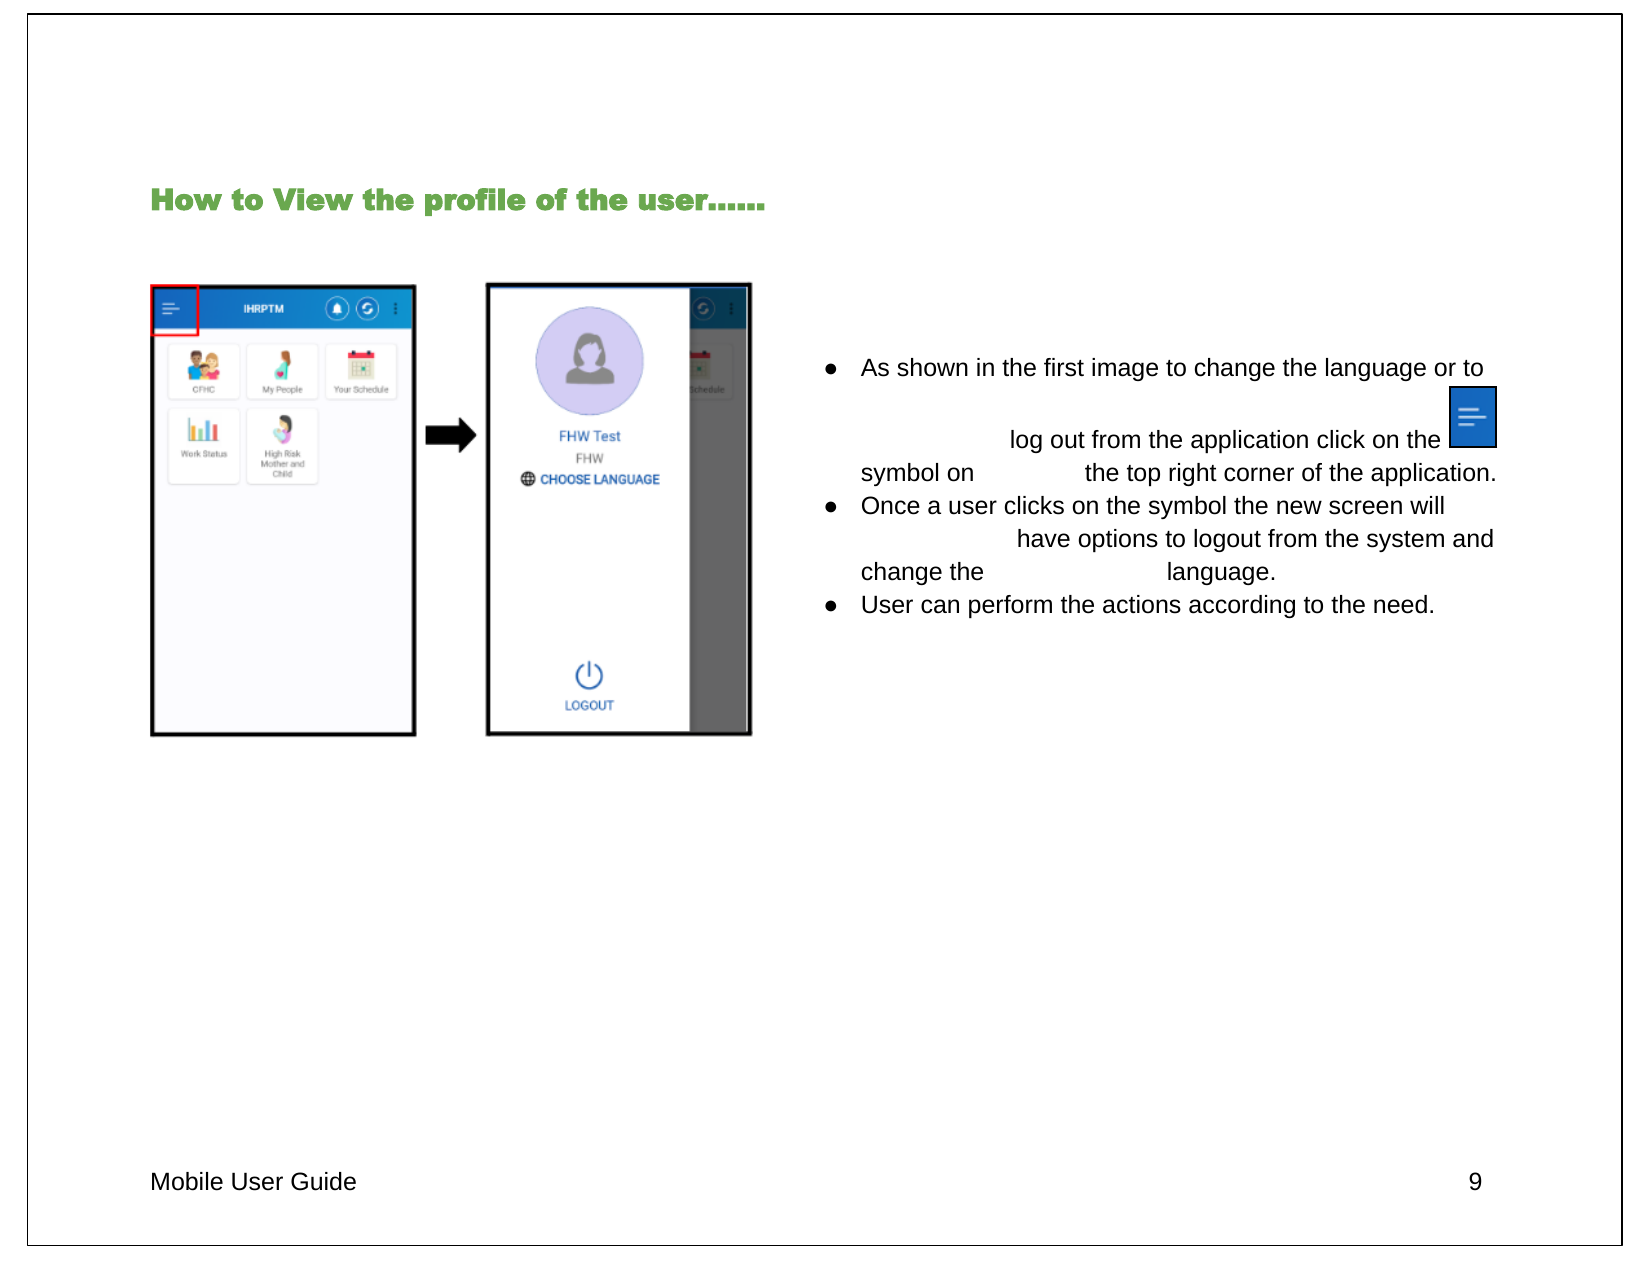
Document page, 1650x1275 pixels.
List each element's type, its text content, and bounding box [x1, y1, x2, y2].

picture [1451, 388, 1495, 446]
list Once a user clicks on the symbol the new screen will have options to logout from the system and change the language. [767, 491, 1500, 586]
picture [139, 239, 767, 778]
subtitle How to View the profile of the user…… [150, 183, 1500, 216]
list As shown in the first image to change the language or to log out from the application click on the symbol on the top right corner of the application. [767, 353, 1500, 487]
list User can perform the actions according to the need. [767, 590, 1500, 619]
